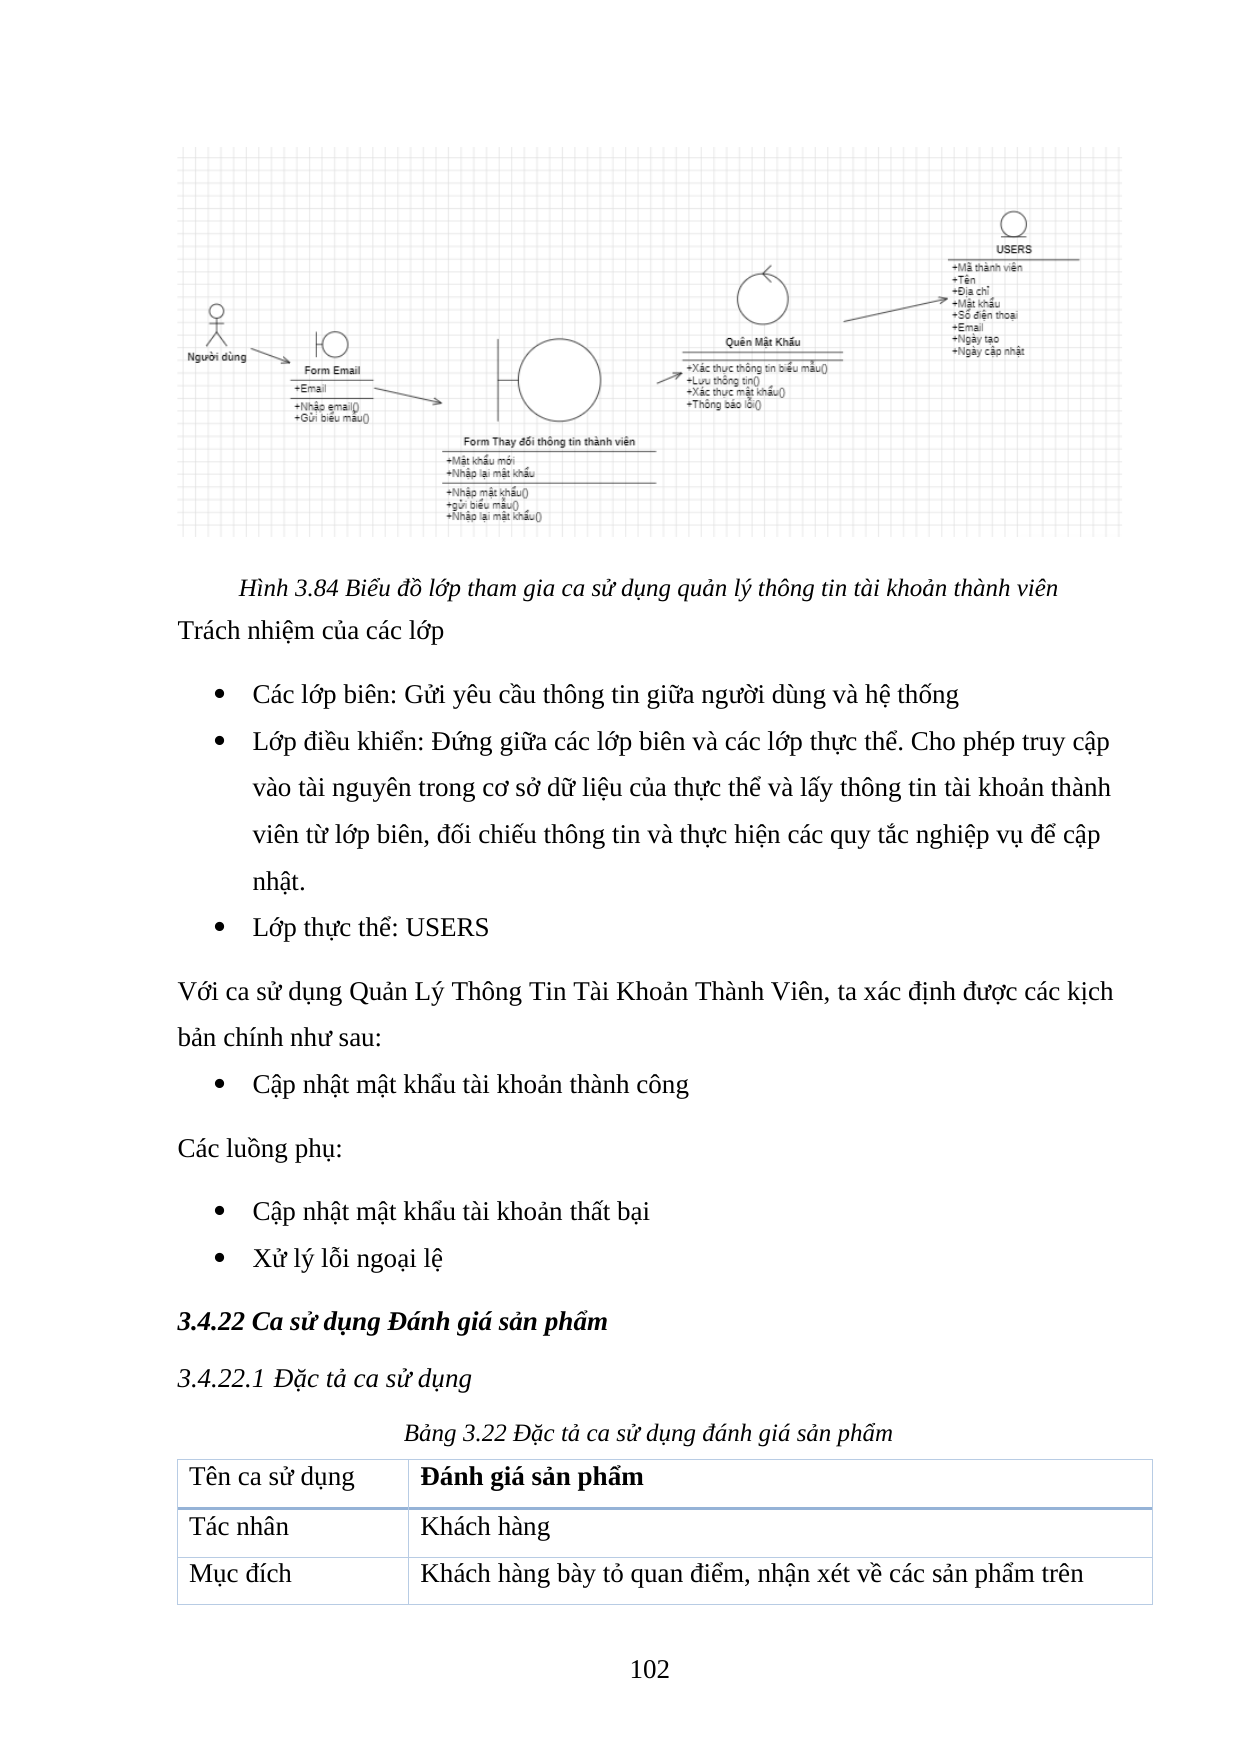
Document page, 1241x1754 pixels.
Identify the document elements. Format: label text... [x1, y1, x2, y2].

list Xử lý lỗi ngoại lệ [215, 1242, 1122, 1273]
table_cell Khách hàng [409, 1510, 1152, 1557]
table_cell Tác nhân [178, 1510, 408, 1557]
table_header Đánh giá sản phẩm [409, 1460, 1152, 1507]
text Bảng 3.22 Đặc tả ca sử dụng đánh giá sản phẩm [177, 1418, 1122, 1447]
subtitle Ca sử dụng Đánh giá sản phẩm [177, 1306, 1122, 1337]
list Các lớp biên: Gửi yêu cầu thông tin giữa người dùng và hệ thống [215, 678, 1122, 709]
text Trách nhiệm của các lớp [177, 614, 1122, 646]
list Cập nhật mật khẩu tài khoản thành công [215, 1068, 1122, 1099]
picture [177, 147, 1123, 537]
text Hình 3.84 Biểu đồ lớp tham gia ca sử dụng quản lý thông tin tài khoản thành viên [177, 573, 1122, 602]
table_header Tên ca sử dụng [178, 1460, 408, 1507]
text Các luồng phụ: [177, 1132, 1122, 1163]
text Với ca sử dụng Quản Lý Thông Tin Tài Khoản Thành Viên, ta xác định được các kịch bản chính như sau: [177, 975, 1122, 1053]
list Lớp điều khiển: Đứng giữa các lớp biên và các lớp thực thể. Cho phép truy cập vào tài nguyên trong cơ sở dữ liệu của thực thể và lấy thông tin tài khoản thành viên từ lớp biên, đối chiếu thông tin và thực hiện các quy tắc nghiệp vụ để cập nhật. [215, 724, 1122, 896]
table_cell Mục đích [178, 1558, 408, 1604]
list Lớp thực thể: USERS [215, 911, 1122, 943]
subtitle Đặc tả ca sử dụng [177, 1362, 1122, 1393]
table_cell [409, 1558, 1152, 1604]
list Cập nhật mật khẩu tài khoản thất bại [215, 1195, 1122, 1226]
